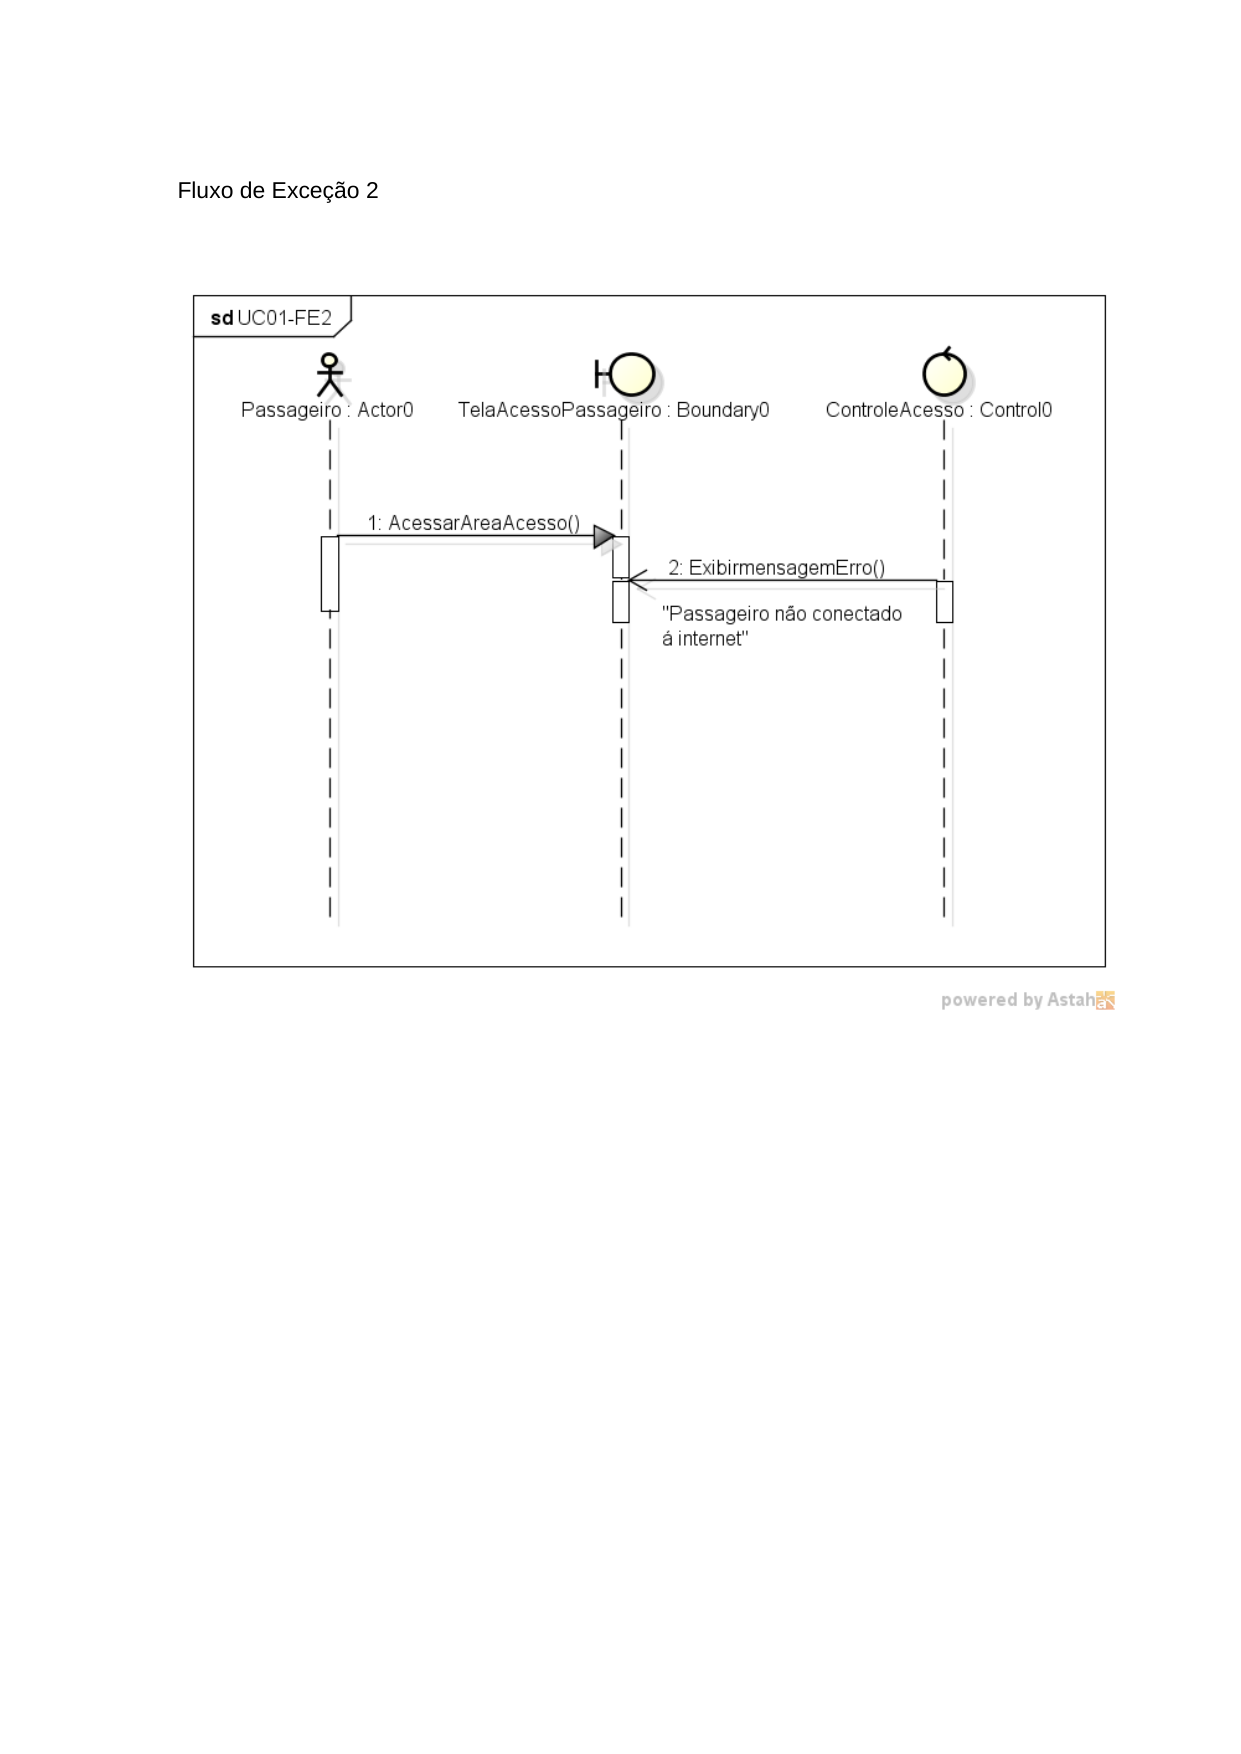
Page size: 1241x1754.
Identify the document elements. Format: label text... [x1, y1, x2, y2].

text Fluxo de Exceção 2 [177, 177, 1122, 203]
picture [177, 279, 1121, 1016]
